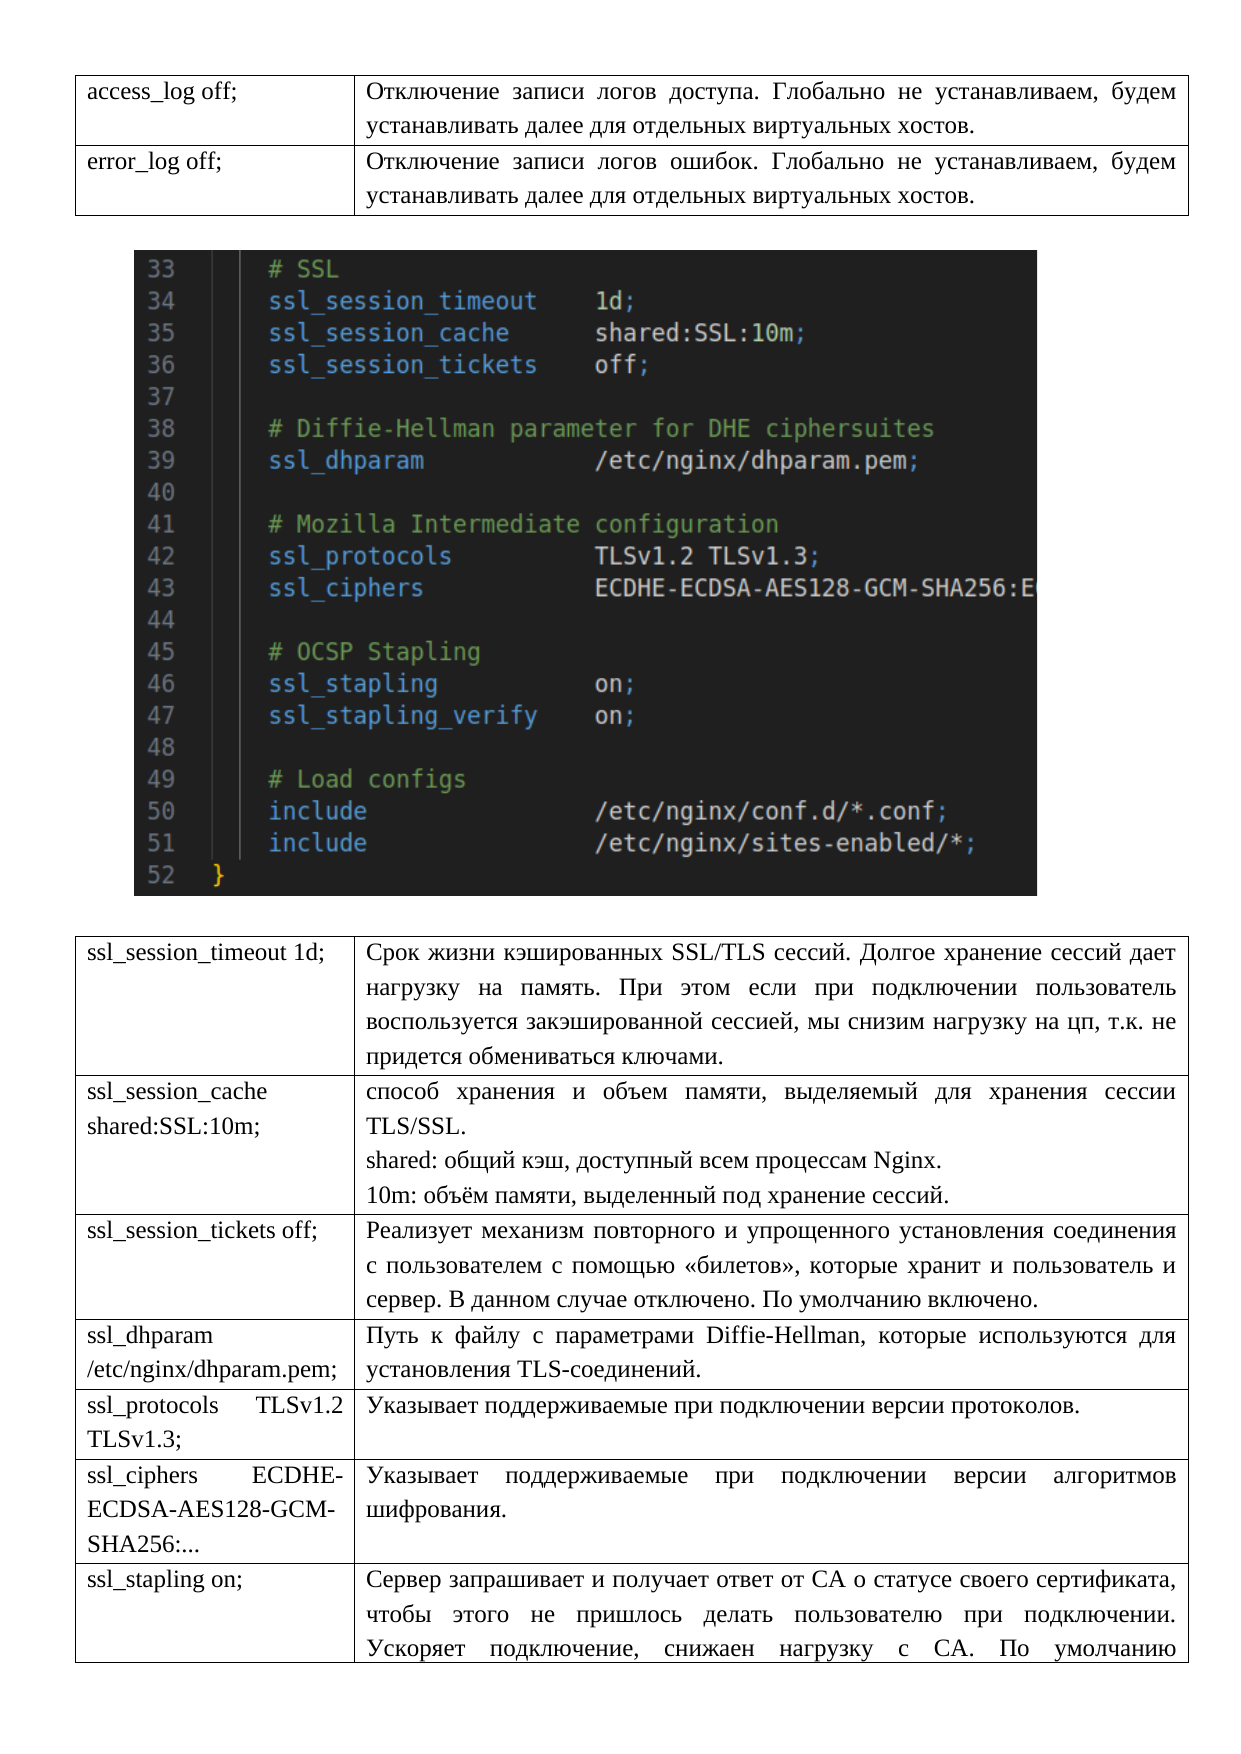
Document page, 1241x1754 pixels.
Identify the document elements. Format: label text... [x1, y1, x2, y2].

table_header ssl_session_timeout 1d; [76, 937, 354, 1075]
table_cell Отключение записи логов доступа. Глобально не устанавливаем, будем устанавливать далее для отдельных виртуальных хостов. [355, 76, 1188, 145]
table_cell Указывает поддерживаемые при подключении версии протоколов. [355, 1390, 1188, 1459]
table_cell ssl_stapling on; [76, 1564, 354, 1662]
table_cell способ хранения и объем памяти, выделяемый для хранения сессии TLS/SSL. shared: общий кэш, доступный всем процессам Nginx. 10m: объём памяти, выделенный под хранение сессий. [355, 1076, 1188, 1214]
table_cell ssl_protocols TLSv1.2 TLSv1.3; [76, 1390, 354, 1459]
table_header Срок жизни кэшированных SSL/TLS сессий. Долгое хранение сессий дает нагрузку на память. При этом если при подключении пользователь воспользуется закэшированной сессией, мы снизим нагрузку на цп, т.к. не придется обмениваться ключами. [355, 937, 1188, 1075]
table_cell ssl_dhparam /etc/nginx/dhparam.pem; [76, 1320, 354, 1389]
table_cell error_log off; [76, 146, 354, 215]
table_cell access_log off; [76, 76, 354, 145]
table_cell Отключение записи логов ошибок. Глобально не устанавливаем, будем устанавливать далее для отдельных виртуальных хостов. [355, 146, 1188, 215]
table_cell Путь к файлу с параметрами Diffie-Hellman, которые используются для установления TLS-соединений. [355, 1320, 1188, 1389]
picture [134, 250, 1038, 896]
table_cell Реализует механизм повторного и упрощенного установления соединения с пользователем с помощью «билетов», которые хранит и пользователь и сервер. В данном случае отключено. По умолчанию включено. [355, 1215, 1188, 1319]
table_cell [355, 1564, 1188, 1662]
table_cell Указывает поддерживаемые при подключении версии алгоритмов шифрования. [355, 1460, 1188, 1563]
table_cell ssl_session_tickets off; [76, 1215, 354, 1319]
table_cell ssl_session_cache shared:SSL:10m; [76, 1076, 354, 1214]
table_cell ssl_ciphers ECDHE-ECDSA-AES128-GCM-SHA256:... [76, 1460, 354, 1563]
